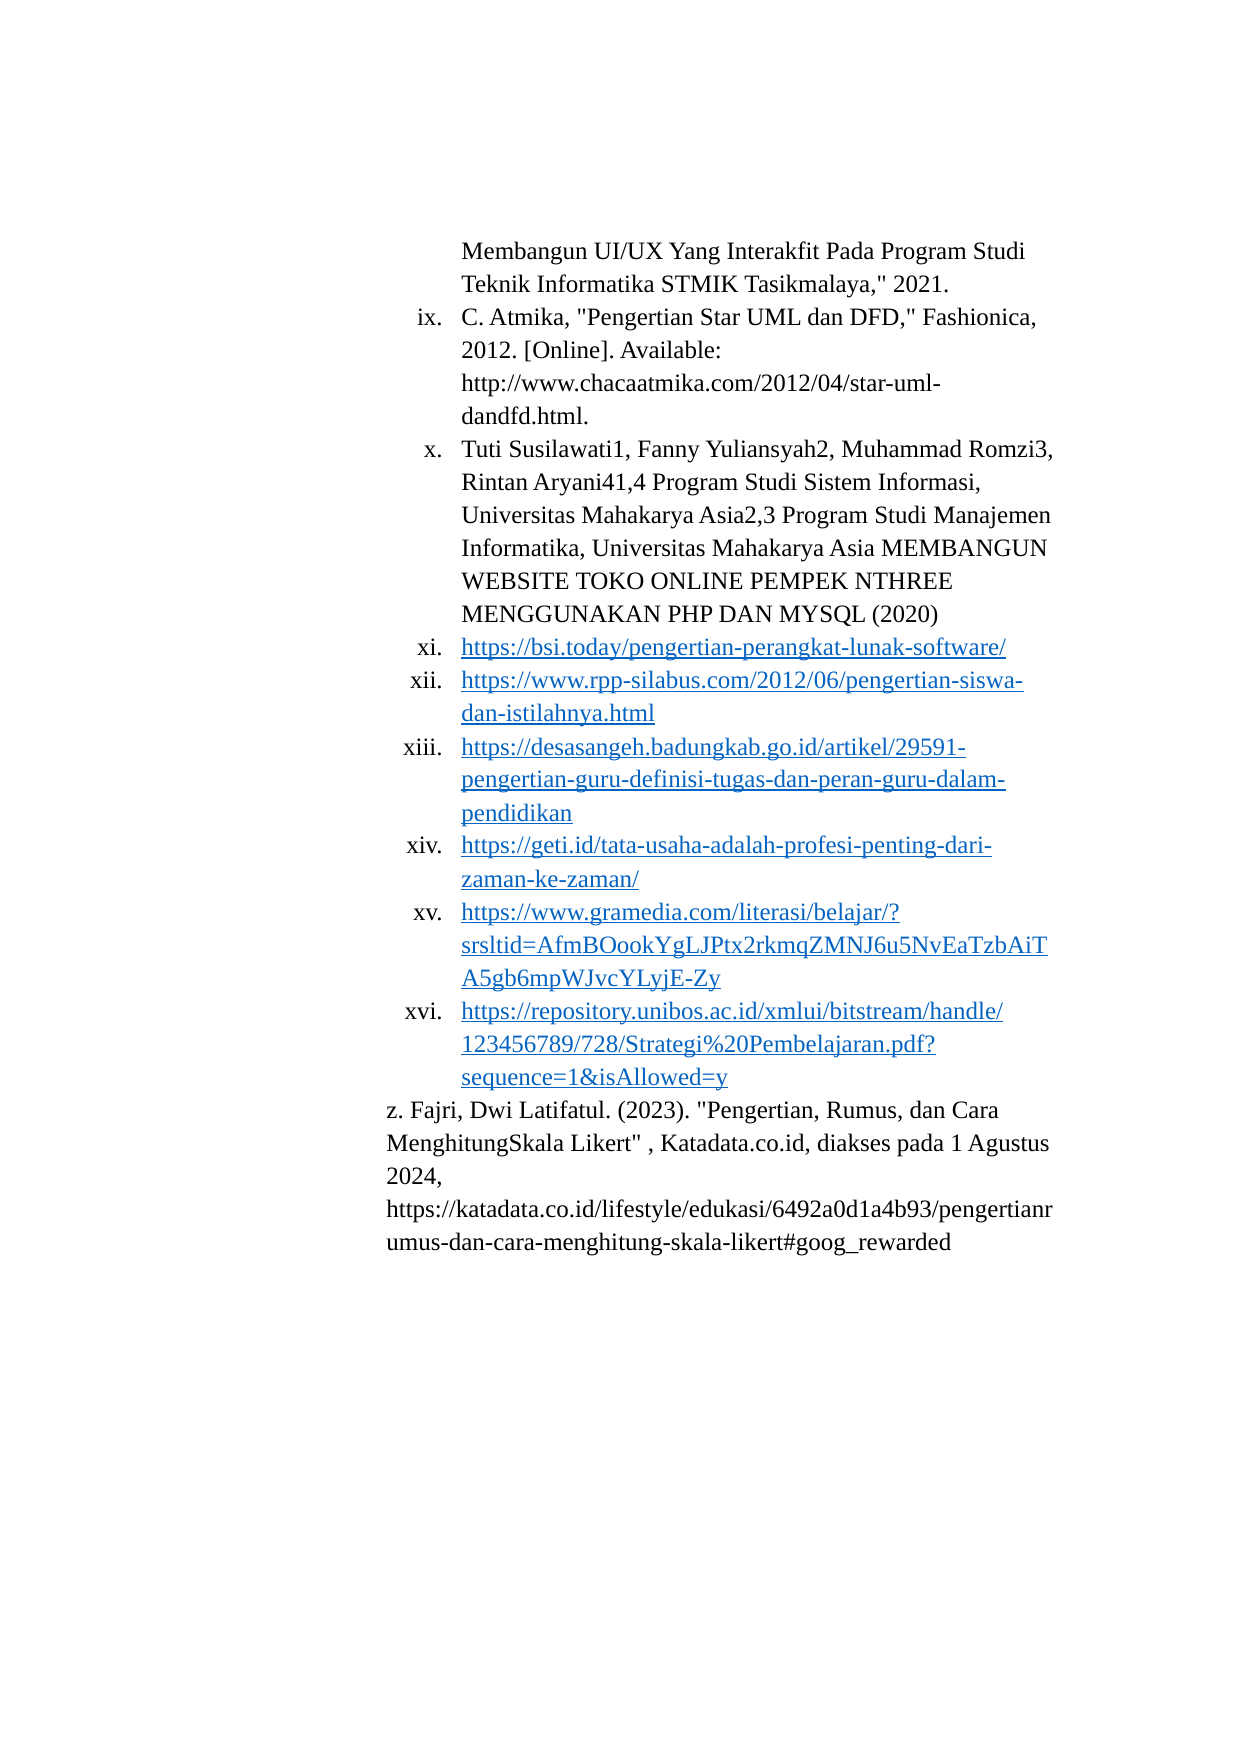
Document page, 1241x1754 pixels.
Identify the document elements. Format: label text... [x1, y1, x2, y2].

list C. Atmika, "Pengertian Star UML dan DFD," Fashionica, 2012. [Online]. Available: http://www.chacaatmika.com/2012/04/star-uml-dandfd.html. [442, 302, 1063, 430]
list https://bsi.today/pengertian-perangkat-lunak-software/ [442, 632, 1063, 661]
list https://desasangeh.badungkab.go.id/artikel/29591-pengertian-guru-definisi-tugas-dan-peran-guru-dalam-pendidikan [442, 732, 1063, 826]
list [442, 236, 1063, 298]
list Tuti Susilawati1, Fanny Yuliansyah2, Muhammad Romzi3, Rintan Aryani41,4 Program Studi Sistem Informasi, Universitas Mahakarya Asia2,3 Program Studi Manajemen Informatika, Universitas Mahakarya Asia MEMBANGUN WEBSITE TOKO ONLINE PEMPEK NTHREE MENGGUNAKAN PHP DAN MYSQL (2020) [442, 434, 1063, 628]
list https://www.rpp-silabus.com/2012/06/pengertian-siswa-dan-istilahnya.html [442, 666, 1063, 727]
list https://geti.id/tata-usaha-adalah-profesi-penting-dari-zaman-ke-zaman/ [442, 831, 1063, 892]
list https://www.gramedia.com/literasi/belajar/?srsltid=AfmBOookYgLJPtx2rkmqZMNJ6u5NvEaTzbAiTA5gb6mpWJvcYLyjE-Zy [442, 897, 1063, 991]
list z. Fajri, Dwi Latifatul. (2023). "Pengertian, Rumus, dan Cara MenghitungSkala Likert" , Katadata.co.id, diakses pada 1 Agustus 2024, https://katadata.co.id/lifestyle/edukasi/6492a0d1a4b93/pengertianrumus-dan-cara-menghitung-skala-likert#goog_rewarded [386, 1095, 1063, 1256]
list https://repository.unibos.ac.id/xmlui/bitstream/handle/123456789/728/Strategi%20Pembelajaran.pdf?sequence=1&isAllowed=y [442, 996, 1063, 1091]
